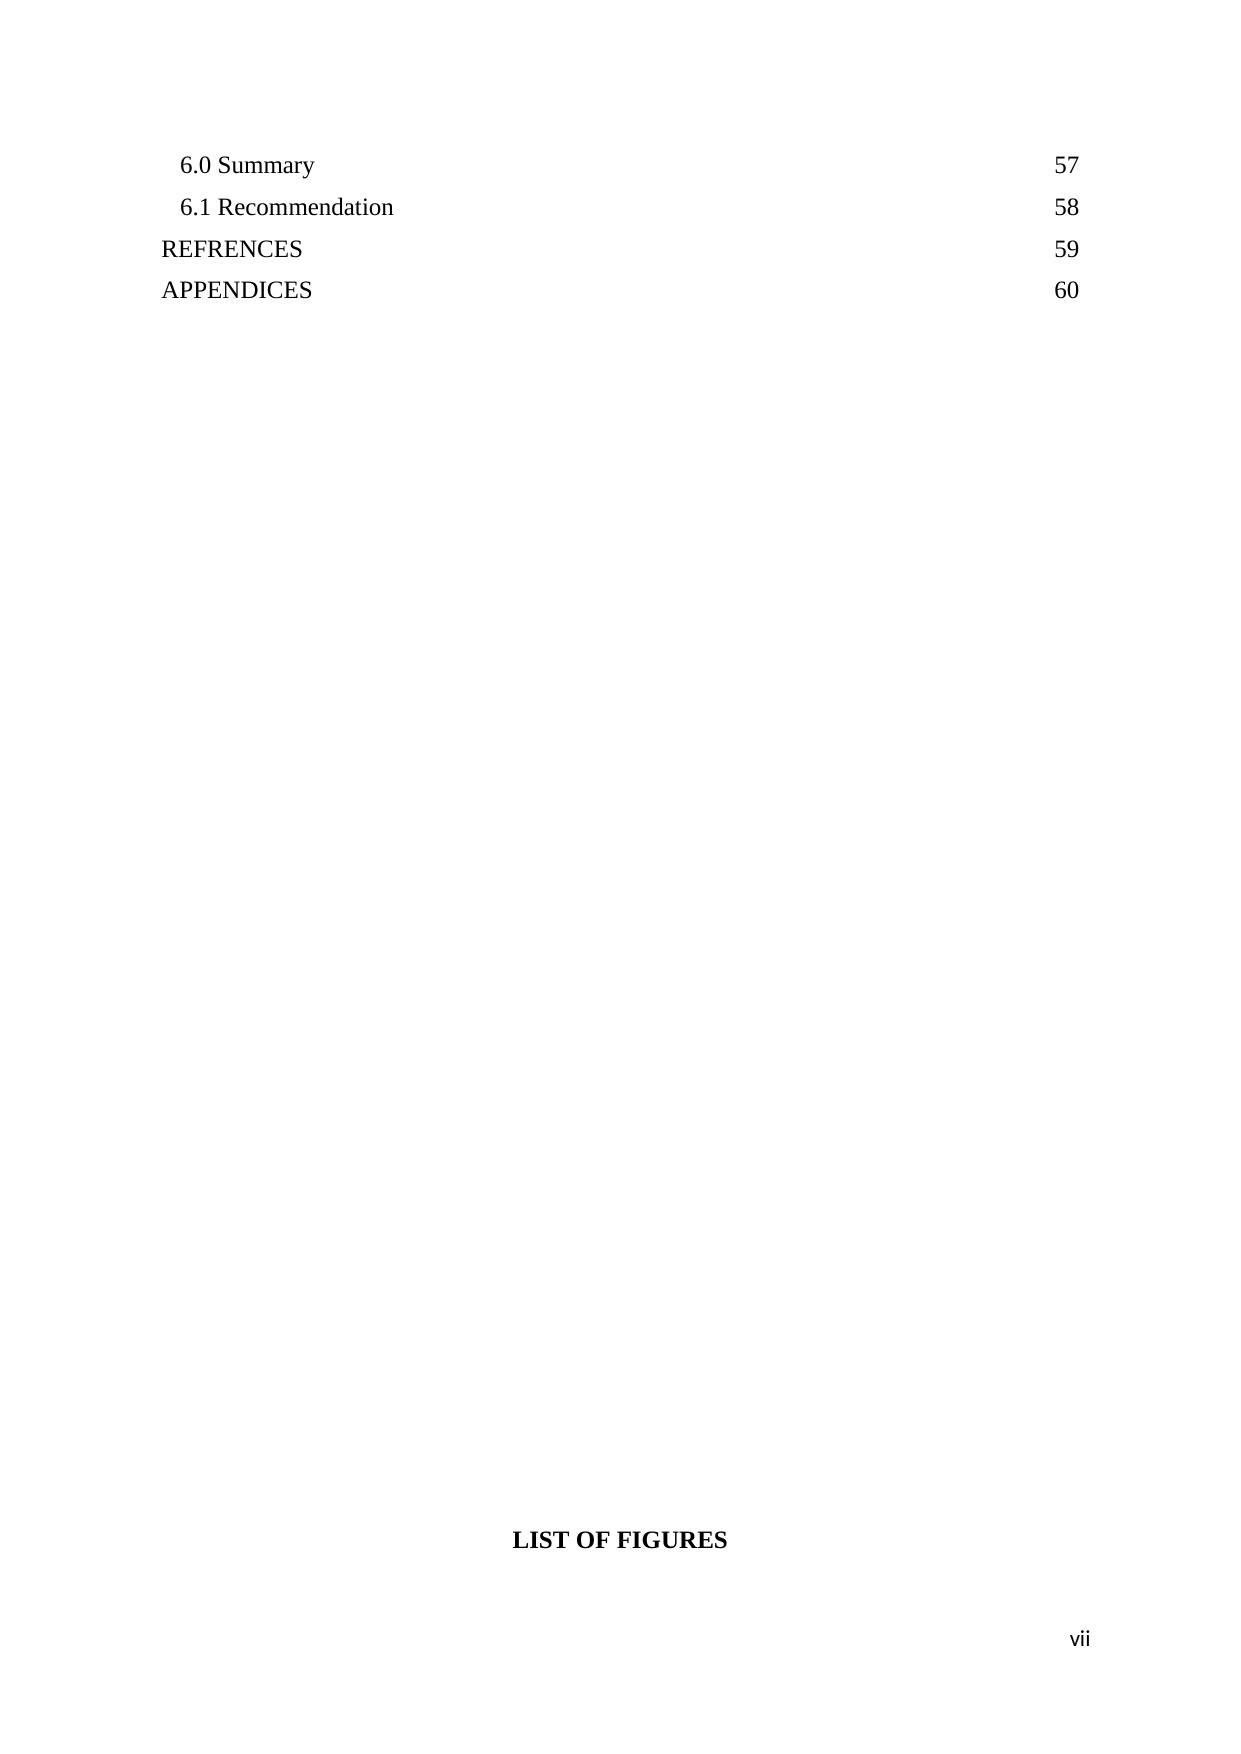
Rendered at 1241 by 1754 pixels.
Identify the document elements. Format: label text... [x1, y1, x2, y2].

table_cell REFRENCES [150, 234, 1032, 276]
table_cell 60 [1032, 276, 1090, 317]
table_cell 58 [1032, 192, 1090, 234]
text LIST OF FIGURES [150, 1525, 1090, 1554]
table_cell APPENDICES [150, 276, 1032, 317]
table_cell 6.0 Summary [150, 150, 1032, 192]
table_cell 57 [1032, 150, 1090, 192]
table_cell 6.1 Recommendation [150, 192, 1032, 234]
table_cell 59 [1032, 234, 1090, 276]
